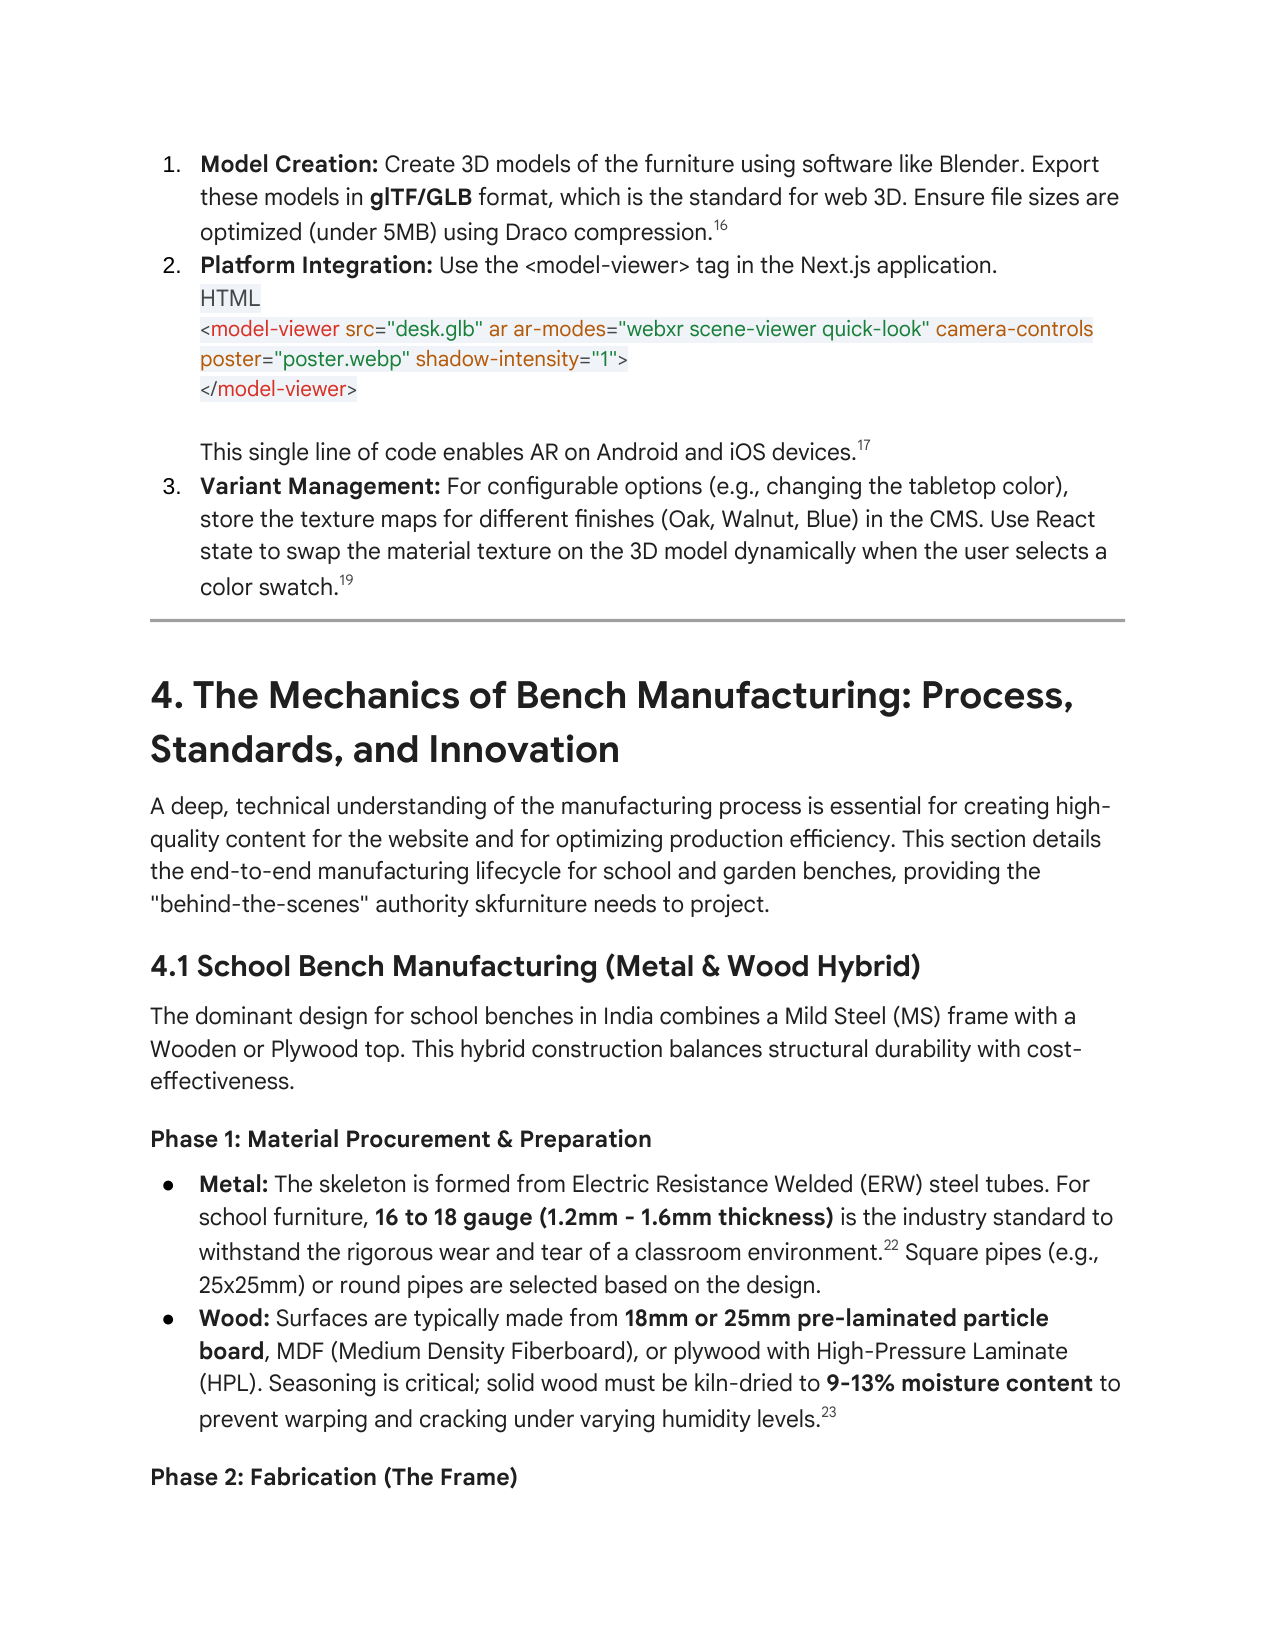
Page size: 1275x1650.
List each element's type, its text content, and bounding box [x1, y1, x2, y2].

text A deep, technical understanding of the manufacturing process is essential for creating high-quality content for the website and for optimizing production efficiency. This section details the end-to-end manufacturing lifecycle for school and garden benches, providing the "behind-the-scenes" authority skfurniture needs to project. [150, 792, 1125, 919]
list Model Creation: Create 3D models of the furniture using software like Blender. Export these models in glTF/GLB format, which is the standard for web 3D. Ensure file sizes are optimized (under 5MB) using Draco compression.16 [162, 150, 1125, 247]
text Phase 2: Fabrication (The Frame) [150, 1463, 1125, 1492]
subtitle 4. The Mechanics of Bench Manufacturing: Process, Standards, and Innovation [150, 623, 1125, 773]
list Metal: The skeleton is formed from Electric Resistance Welded (ERW) steel tubes. For school furniture, 16 to 18 gauge (1.2mm - 1.6mm thickness) is the industry standard to withstand the rigorous wear and tear of a classroom environment.22 Square pipes (e.g., 25x25mm) or round pipes are selected based on the design. [161, 1170, 1125, 1300]
subtitle 4.1 School Bench Manufacturing (Metal & Wood Hybrid) [150, 948, 1125, 984]
list Wood: Surfaces are typically made from 18mm or 25mm pre-laminated particle board, MDF (Medium Density Fiberboard), or plywood with High-Pressure Laminate (HPL). Seasoning is critical; solid wood must be kiln-dried to 9-13% moisture content to prevent warping and cracking under varying humidity levels.23 [161, 1304, 1125, 1434]
text The dominant design for school benches in India combines a Mild Steel (MS) frame with a Wooden or Plywood top. This hybrid construction balances structural durability with cost-effectiveness. [150, 1002, 1125, 1096]
text Phase 1: Material Procurement & Preparation [150, 1125, 1125, 1154]
list Platform Integration: Use the <model-viewer> tag in the Next.js application. HTML <model-viewer src="desk.glb" ar ar-modes="webxr scene-viewer quick-look" camera-controls poster="poster.webp" shadow-intensity="1"> </model-viewer> This single line of code enables AR on Android and iOS devices.17 [162, 252, 1125, 468]
list Variant Management: For configurable options (e.g., changing the tabletop color), store the texture maps for different finishes (Oak, Walnut, Blue) in the CMS. Use React state to swap the material texture on the 3D model dynamically when the user selects a color swatch.19 [162, 472, 1125, 602]
